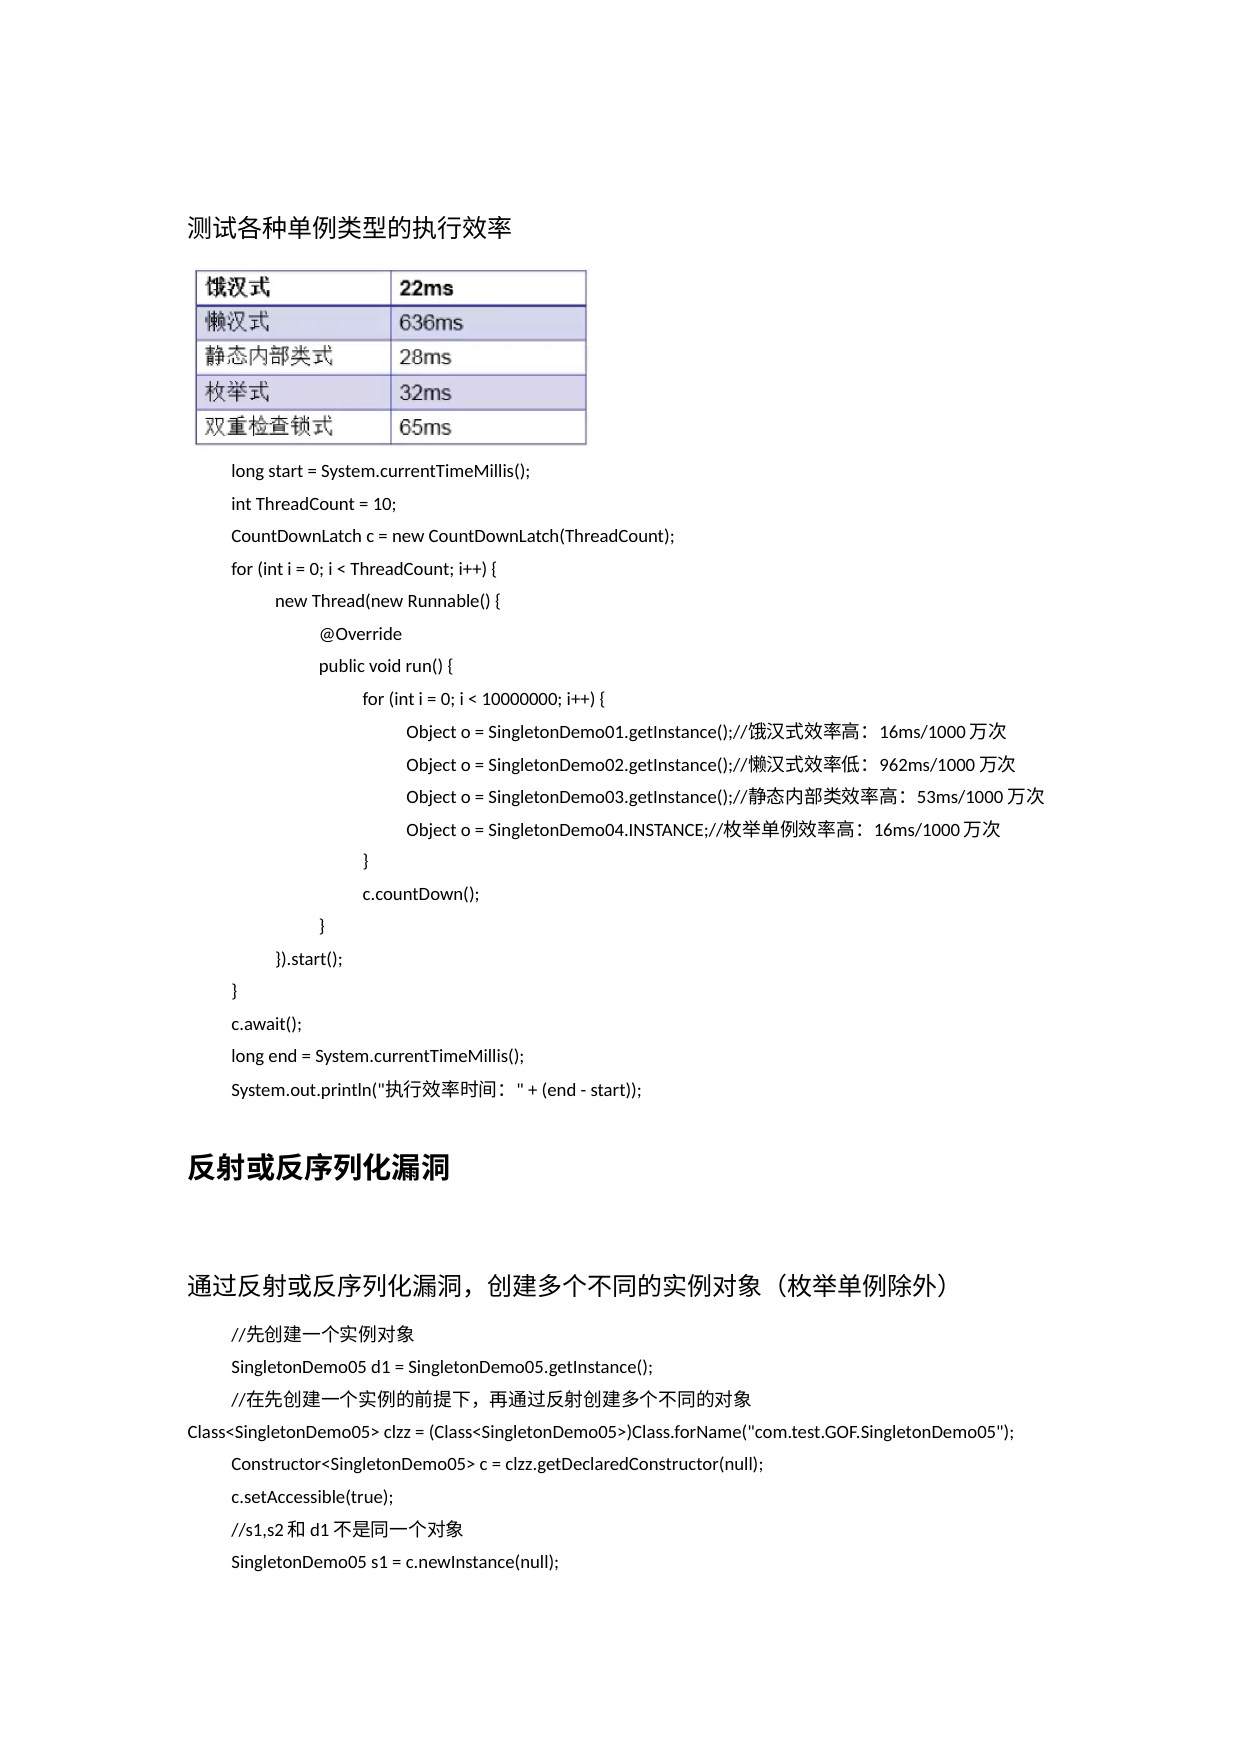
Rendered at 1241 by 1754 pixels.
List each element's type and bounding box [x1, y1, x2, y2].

picture [187, 263, 594, 450]
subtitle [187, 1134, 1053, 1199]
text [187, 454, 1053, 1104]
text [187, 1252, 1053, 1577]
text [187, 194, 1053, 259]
